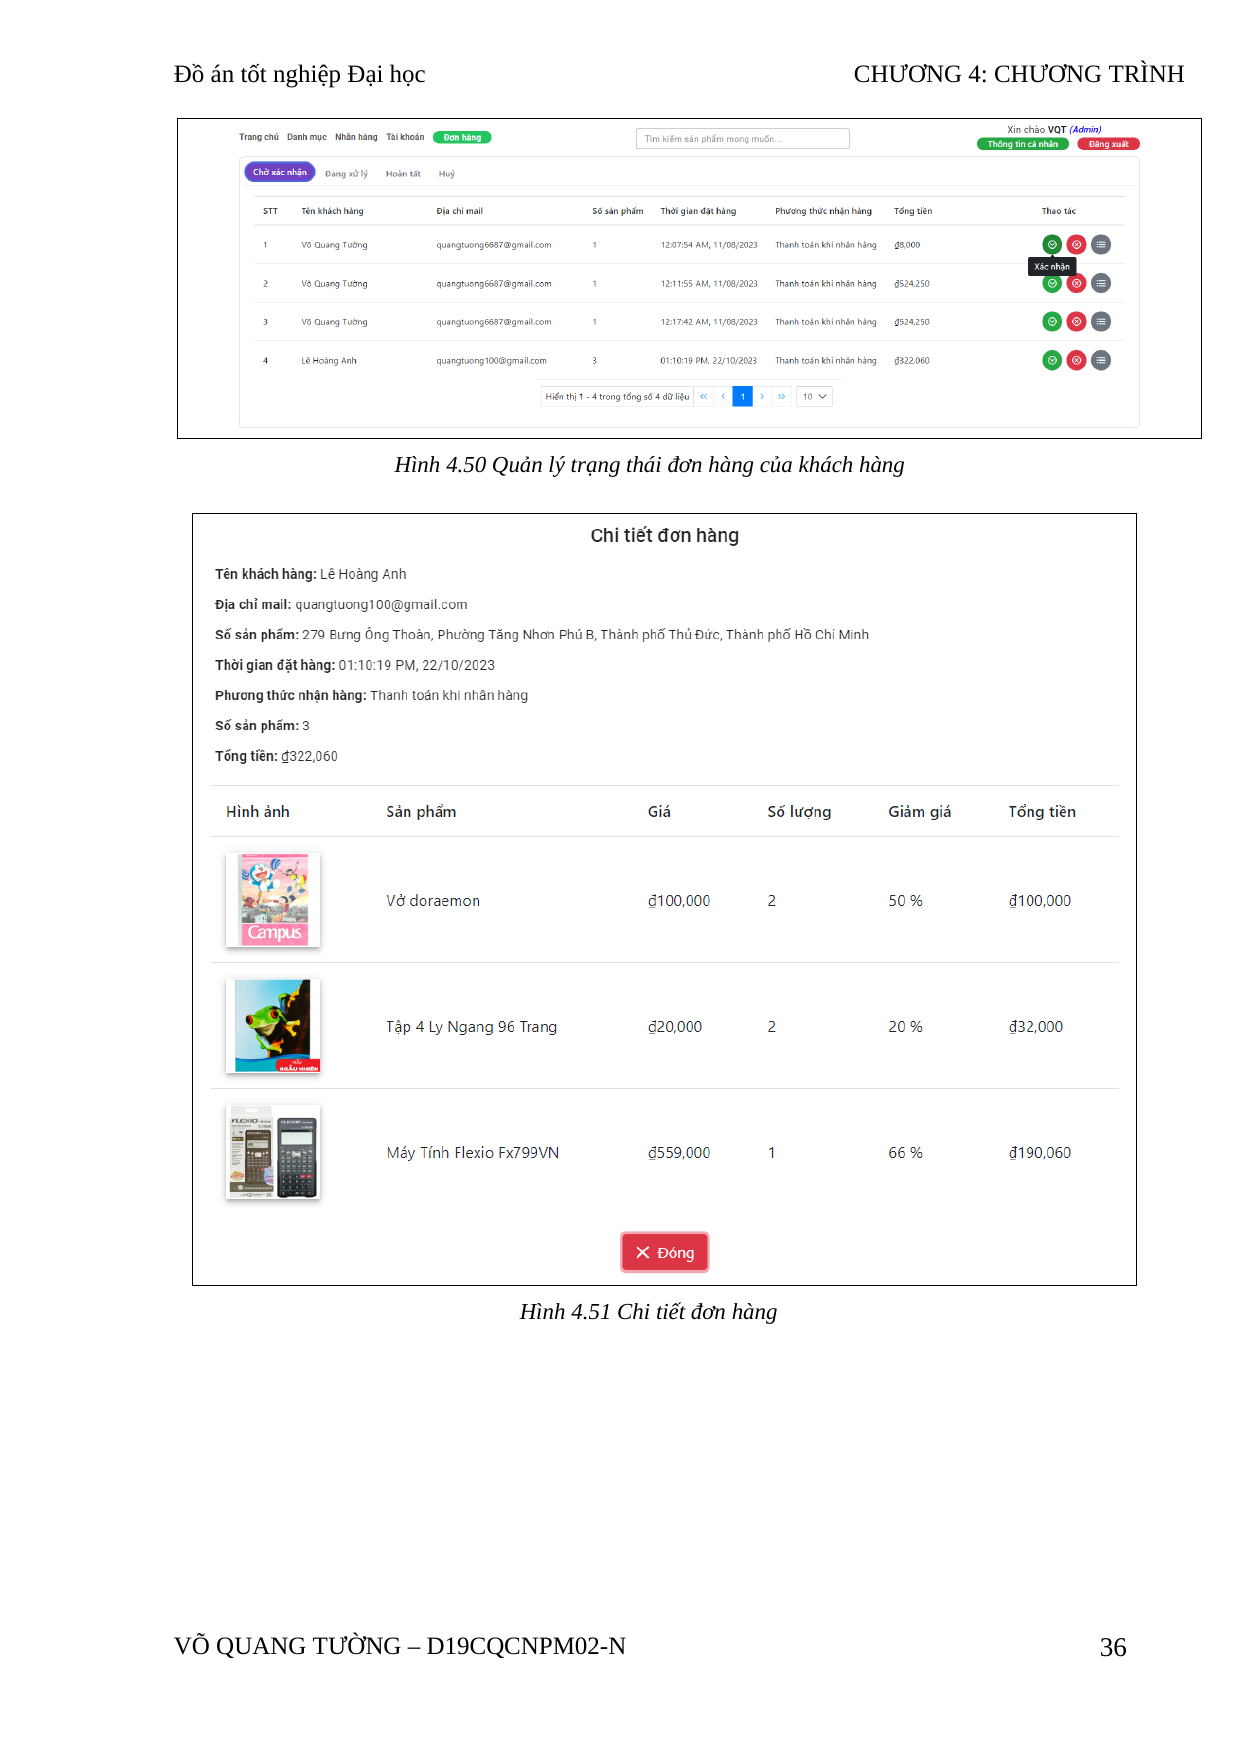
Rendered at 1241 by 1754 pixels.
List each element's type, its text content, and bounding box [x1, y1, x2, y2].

picture [178, 119, 1201, 438]
picture [193, 514, 1136, 1285]
